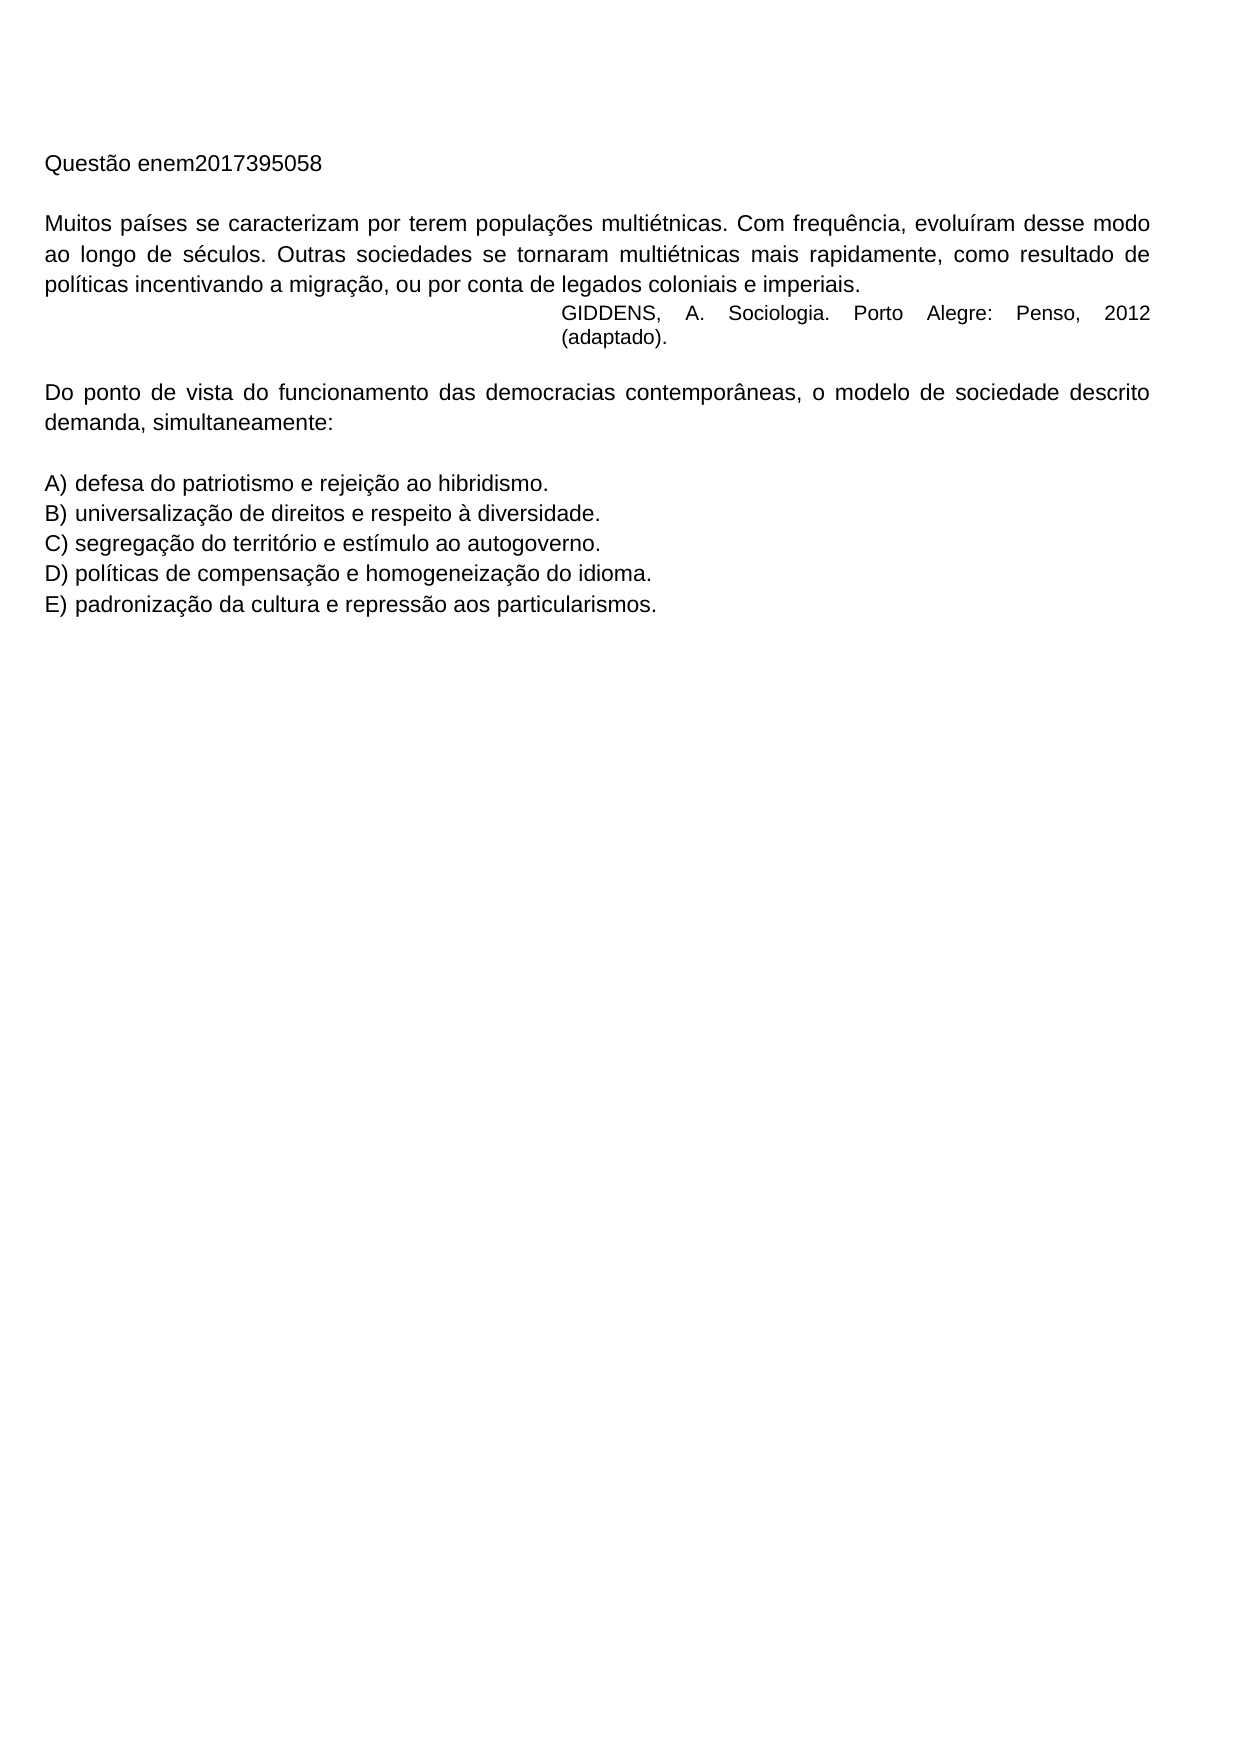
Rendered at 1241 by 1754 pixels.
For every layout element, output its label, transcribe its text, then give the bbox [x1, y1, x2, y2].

text Muitos países se caracterizam por terem populações multiétnicas. Com frequência, evoluíram desse modo ao longo de séculos. Outras sociedades se tornaram multiétnicas mais rapidamente, como resultado de políticas incentivando a migração, ou por conta de legados coloniais e imperiais. [44, 210, 1151, 297]
text GIDDENS, A. Sociologia. Porto Alegre: Penso, 2012 (adaptado). [561, 301, 1151, 349]
list defesa do patriotismo e rejeição ao hibridismo. [44, 470, 1151, 496]
text Questão enem2017395058 [44, 150, 1151, 176]
list segregação do território e estímulo ao autogoverno. [44, 530, 1151, 557]
list padronização da cultura e repressão aos particularismos. [44, 591, 1151, 617]
list universalização de direitos e respeito à diversidade. [44, 500, 1151, 526]
text Do ponto de vista do funcionamento das democracias contemporâneas, o modelo de sociedade descrito demanda, simultaneamente: [44, 379, 1151, 436]
list políticas de compensação e homogeneização do idioma. [44, 560, 1151, 587]
